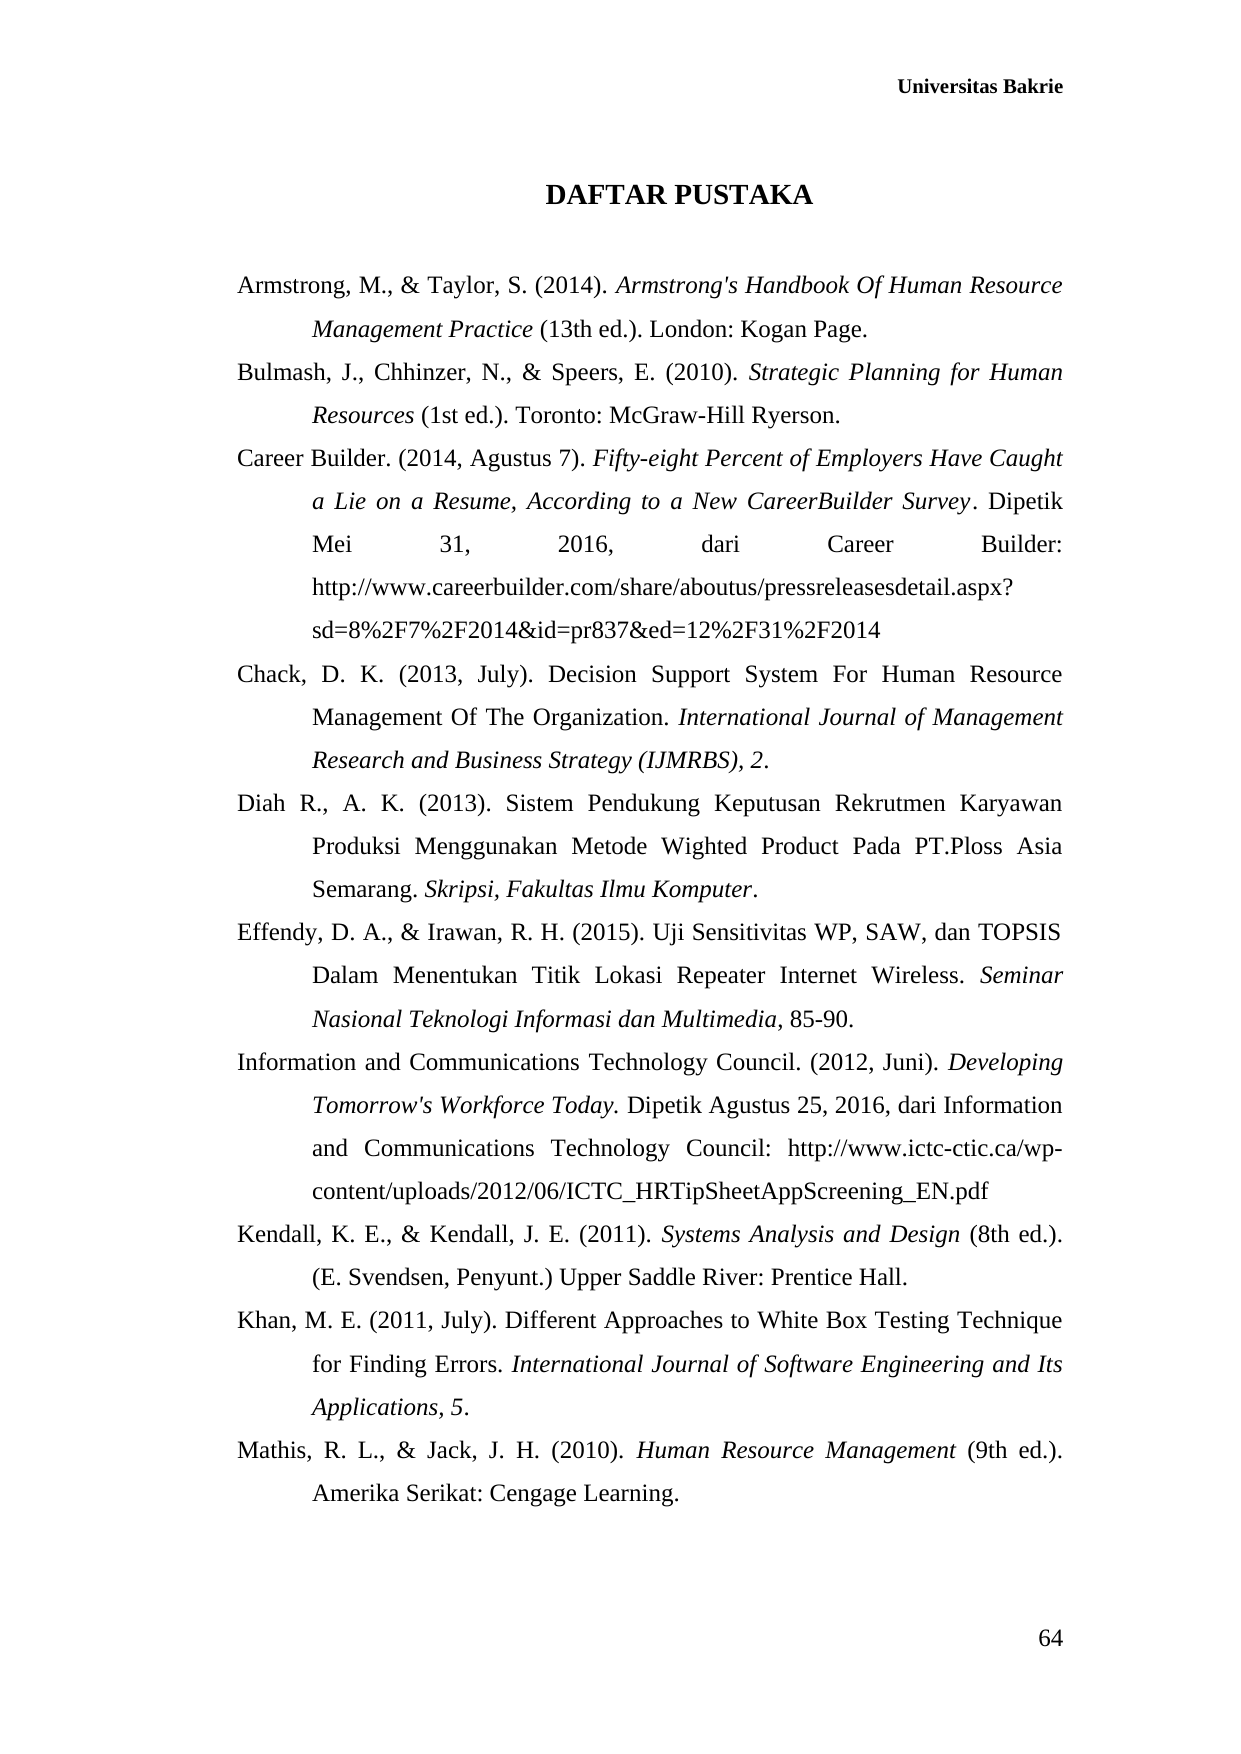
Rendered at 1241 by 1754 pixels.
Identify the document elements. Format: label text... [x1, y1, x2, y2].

list DAFTAR PUSTAKA [237, 177, 1063, 211]
